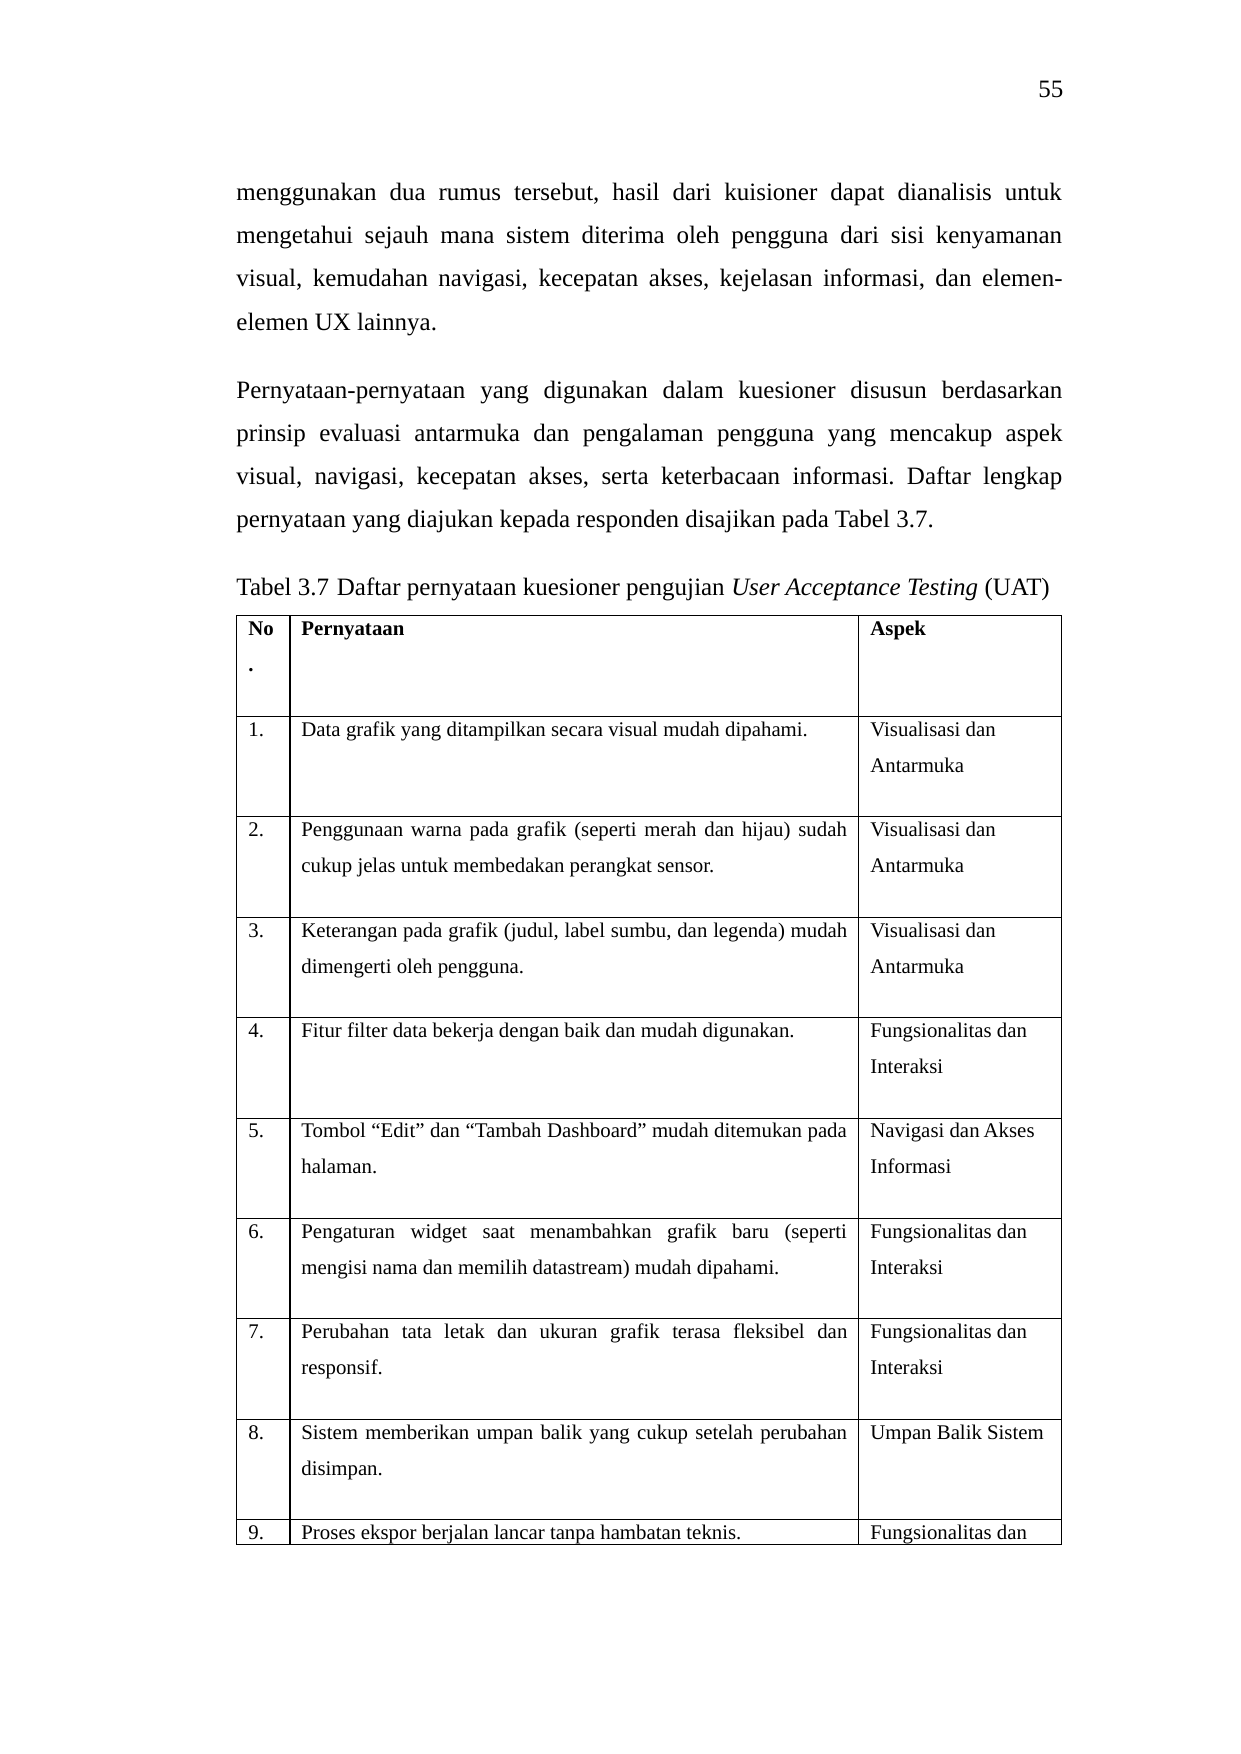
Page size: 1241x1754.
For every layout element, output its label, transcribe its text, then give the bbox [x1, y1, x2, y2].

table_header Aspek [859, 616, 1061, 716]
table_cell 3. [237, 918, 289, 1017]
table_cell Perubahan tata letak dan ukuran grafik terasa fleksibel dan responsif. [291, 1319, 858, 1419]
table_header Pernyataan [291, 616, 858, 716]
table_cell Data grafik yang ditampilkan secara visual mudah dipahami. [291, 717, 858, 816]
table_cell Pengaturan widget saat menambahkan grafik baru (seperti mengisi nama dan memilih datastream) mudah dipahami. [291, 1219, 858, 1318]
table_cell 2. [237, 817, 289, 917]
table_cell Keterangan pada grafik (judul, label sumbu, dan legenda) mudah dimengerti oleh pengguna. [291, 918, 858, 1017]
table_cell 4. [237, 1018, 289, 1117]
table_cell Sistem memberikan umpan balik yang cukup setelah perubahan disimpan. [291, 1420, 858, 1519]
table_cell 6. [237, 1219, 289, 1318]
table_cell Fitur filter data bekerja dengan baik dan mudah digunakan. [291, 1018, 858, 1117]
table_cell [291, 1520, 858, 1544]
table_cell Fungsionalitas dan Interaksi [859, 1219, 1061, 1318]
table_cell Tombol “Edit” dan “Tambah Dashboard” mudah ditemukan pada halaman. [291, 1119, 858, 1218]
table_cell 8. [237, 1420, 289, 1519]
table_cell Penggunaan warna pada grafik (seperti merah dan hijau) sudah cukup jelas untuk membedakan perangkat sensor. [291, 817, 858, 917]
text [236, 177, 1063, 335]
table_header No. [237, 616, 289, 716]
table_cell 9. [237, 1520, 289, 1544]
table_cell 7. [237, 1319, 289, 1419]
table_cell Umpan Balik Sistem [859, 1420, 1061, 1519]
table_cell Visualisasi dan Antarmuka [859, 817, 1061, 917]
table_cell 1. [237, 717, 289, 816]
table_cell Fungsionalitas dan Interaksi [859, 1319, 1061, 1419]
table_cell Navigasi dan Akses Informasi [859, 1119, 1061, 1218]
table_cell Fungsionalitas dan Interaksi [859, 1018, 1061, 1117]
table_cell Fungsionalitas dan Interaksi [859, 1520, 1061, 1544]
table_cell 5. [237, 1119, 289, 1218]
table_cell Visualisasi dan Antarmuka [859, 717, 1061, 816]
text Daftar pernyataan kuesioner pengujian User Acceptance Testing (UAT) [236, 572, 1063, 601]
text Pernyataan-pernyataan yang digunakan dalam kuesioner disusun berdasarkan prinsip evaluasi antarmuka dan pengalaman pengguna yang mencakup aspek visual, navigasi, kecepatan akses, serta keterbacaan informasi. Daftar lengkap pernyataan yang diajukan kepada responden disajikan pada Tabel 3.7. [236, 375, 1063, 533]
table_cell Visualisasi dan Antarmuka [859, 918, 1061, 1017]
